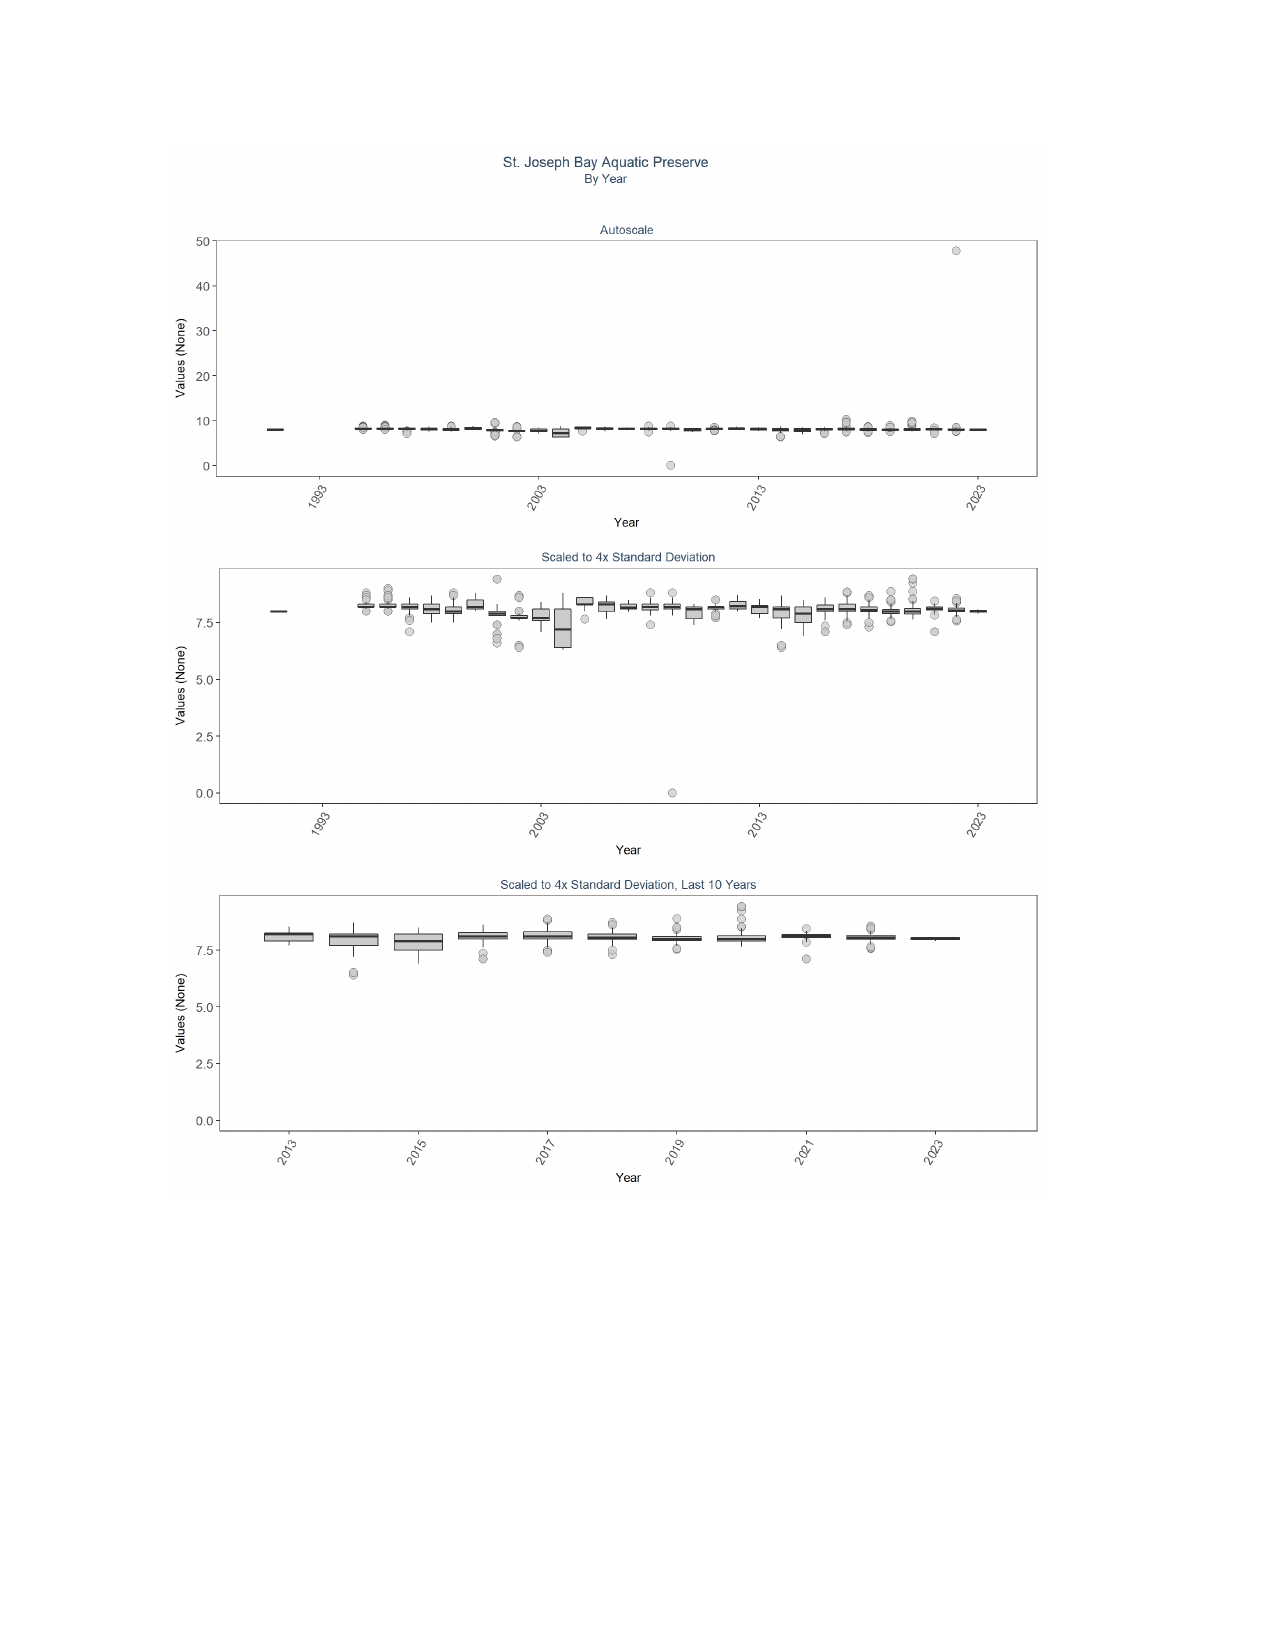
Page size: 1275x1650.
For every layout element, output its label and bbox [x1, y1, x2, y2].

picture [168, 150, 1044, 1200]
